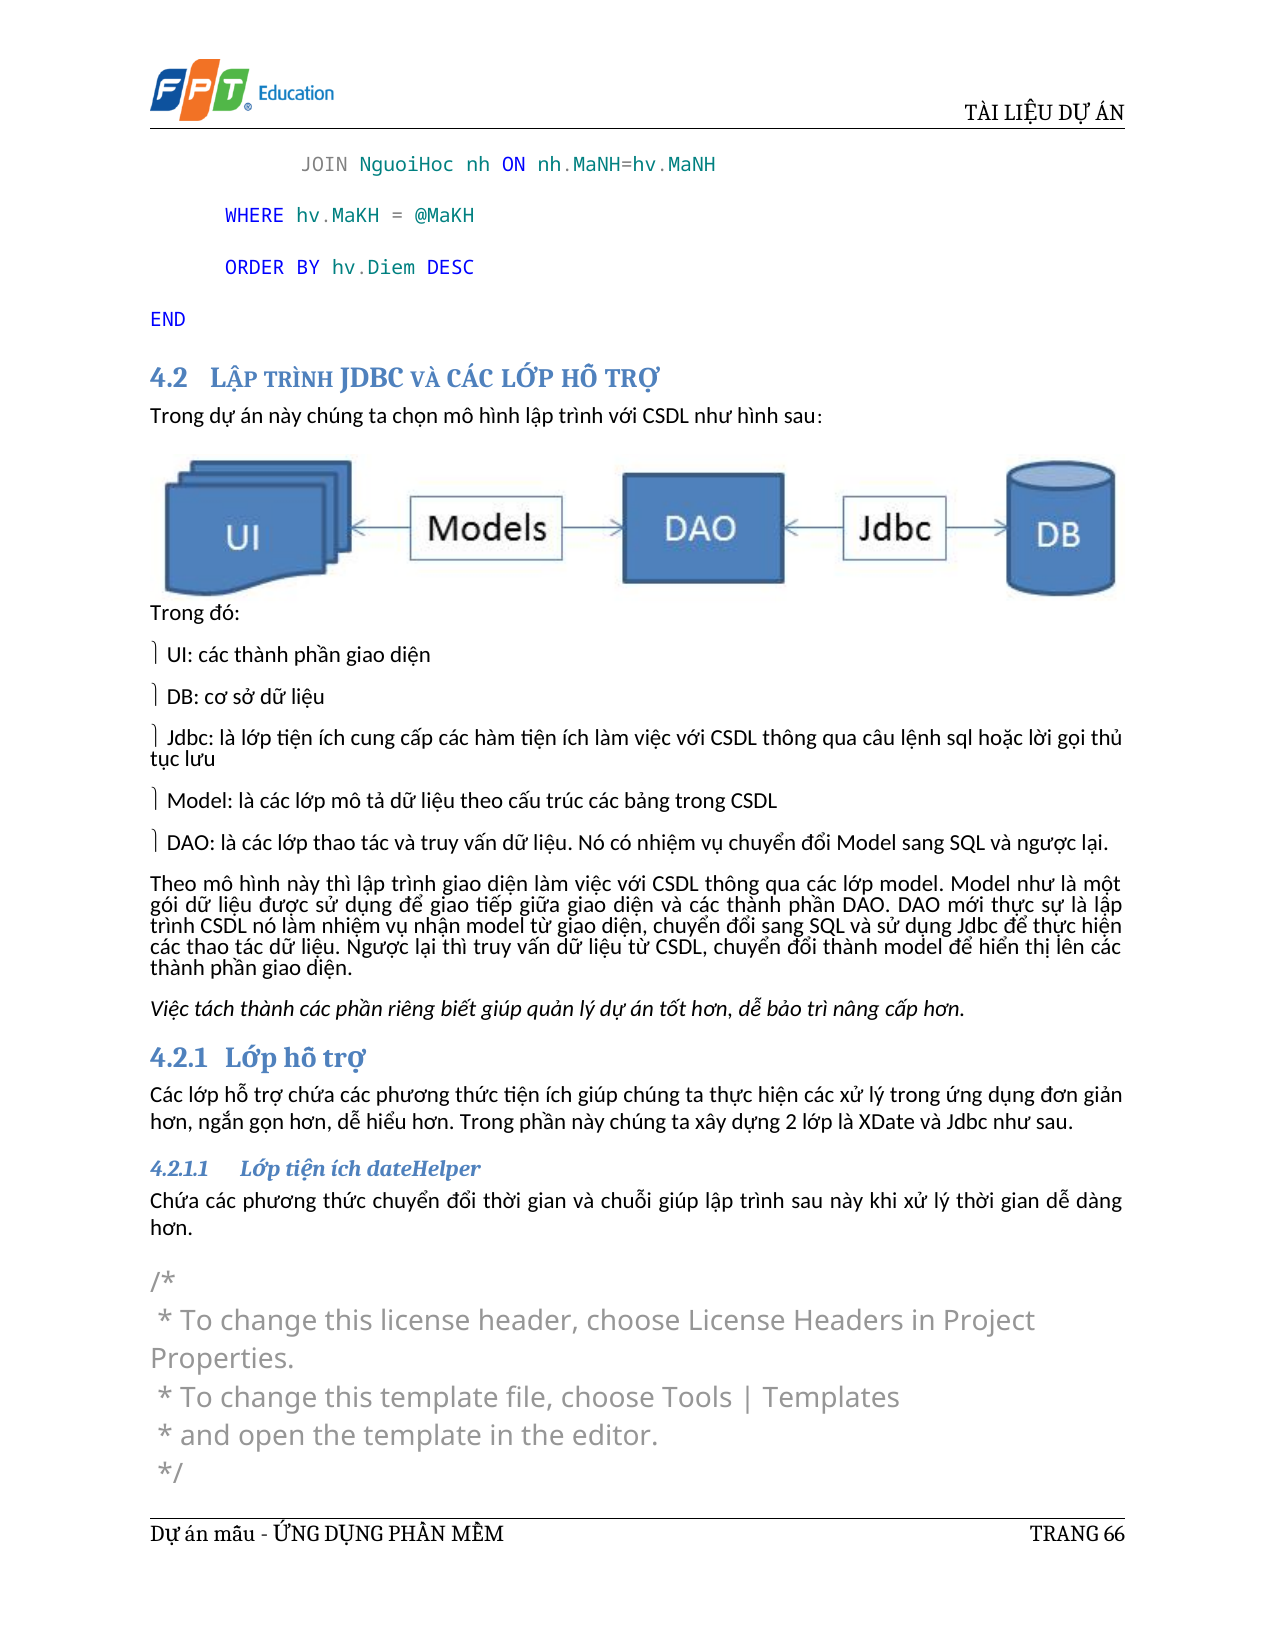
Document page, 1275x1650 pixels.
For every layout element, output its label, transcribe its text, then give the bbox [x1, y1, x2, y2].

picture [150, 59, 336, 121]
text Jdbc: là lớp tiện ích cung cấp các hàm tiện ích làm việc với CSDL thông qua câu lệnh sql hoặc lời gọi thủ tục lưu [150, 729, 1125, 771]
text Các lớp hỗ trợ chứa các phương thức tiện ích giúp chúng ta thực hiện các xử lý trong ứng dụng đơn giản hơn, ngắn gọn hơn, dễ hiểu hơn. Trong phần này chúng ta xây dựng 2 lớp là XDate và Jdbc như sau. [150, 1080, 1125, 1135]
subtitle Lớp hỗ trợ [150, 1042, 1125, 1075]
text END [150, 305, 1125, 332]
picture [150, 454, 1125, 604]
text Chứa các phương thức chuyển đổi thời gian và chuỗi giúp lập trình sau này khi xử lý thời gian dễ dàng hơn. [150, 1186, 1125, 1241]
subtitle Lập trình JDBC và các lớp hỗ trợ [150, 357, 1125, 395]
text /* [150, 1262, 1125, 1300]
text * To change this license header, choose License Headers in Project Properties. [150, 1300, 1125, 1377]
text Theo mô hình này thì lập trình giao diện làm việc với CSDL thông qua các lớp model. Model như là một gói dữ liệu được sử dụng để giao tiếp giữa giao diện và các thành phần DAO. DAO mới thực sự là lập trình CSDL nó làm nhiệm vụ nhận model từ giao diện, chuyển đổi sang SQL và sử dụng Jdbc để thực hiện các thao tác dữ liệu. Ngược lại thì truy vấn dữ liệu từ CSDL, chuyển đổi thành model để hiển thị lên các thành phần giao diện. [150, 875, 1125, 979]
subtitle Lớp tiện ích dateHelper [150, 1156, 1125, 1182]
text WHERE hv.MaKH = @MaKH [225, 202, 1125, 229]
text ORDER BY hv.Diem DESC [225, 253, 1125, 281]
text DAO: là các lớp thao tác và truy vấn dữ liệu. Nó có nhiệm vụ chuyển đổi Model sang SQL và ngược lại. [150, 833, 1125, 854]
text Trong dự án này chúng ta chọn mô hình lập trình với CSDL như hình sau: [150, 401, 1125, 429]
text UI: các thành phần giao diện [150, 646, 1125, 667]
text Trong đó: [150, 604, 1125, 625]
text DB: cơ sở dữ liệu [150, 687, 1125, 708]
text * To change this template file, choose Tools | Templates [150, 1377, 1125, 1415]
text * and open the template in the editor. [150, 1415, 1125, 1453]
text */ [150, 1453, 1125, 1492]
text Việc tách thành các phần riêng biết giúp quản lý dự án tốt hơn, dễ bảo trì nâng cấp hơn. [150, 1000, 1125, 1021]
text JOIN NguoiHoc nh ON nh.MaNH=hv.MaNH [300, 150, 1125, 177]
text Model: là các lớp mô tả dữ liệu theo cấu trúc các bảng trong CSDL [150, 792, 1125, 812]
